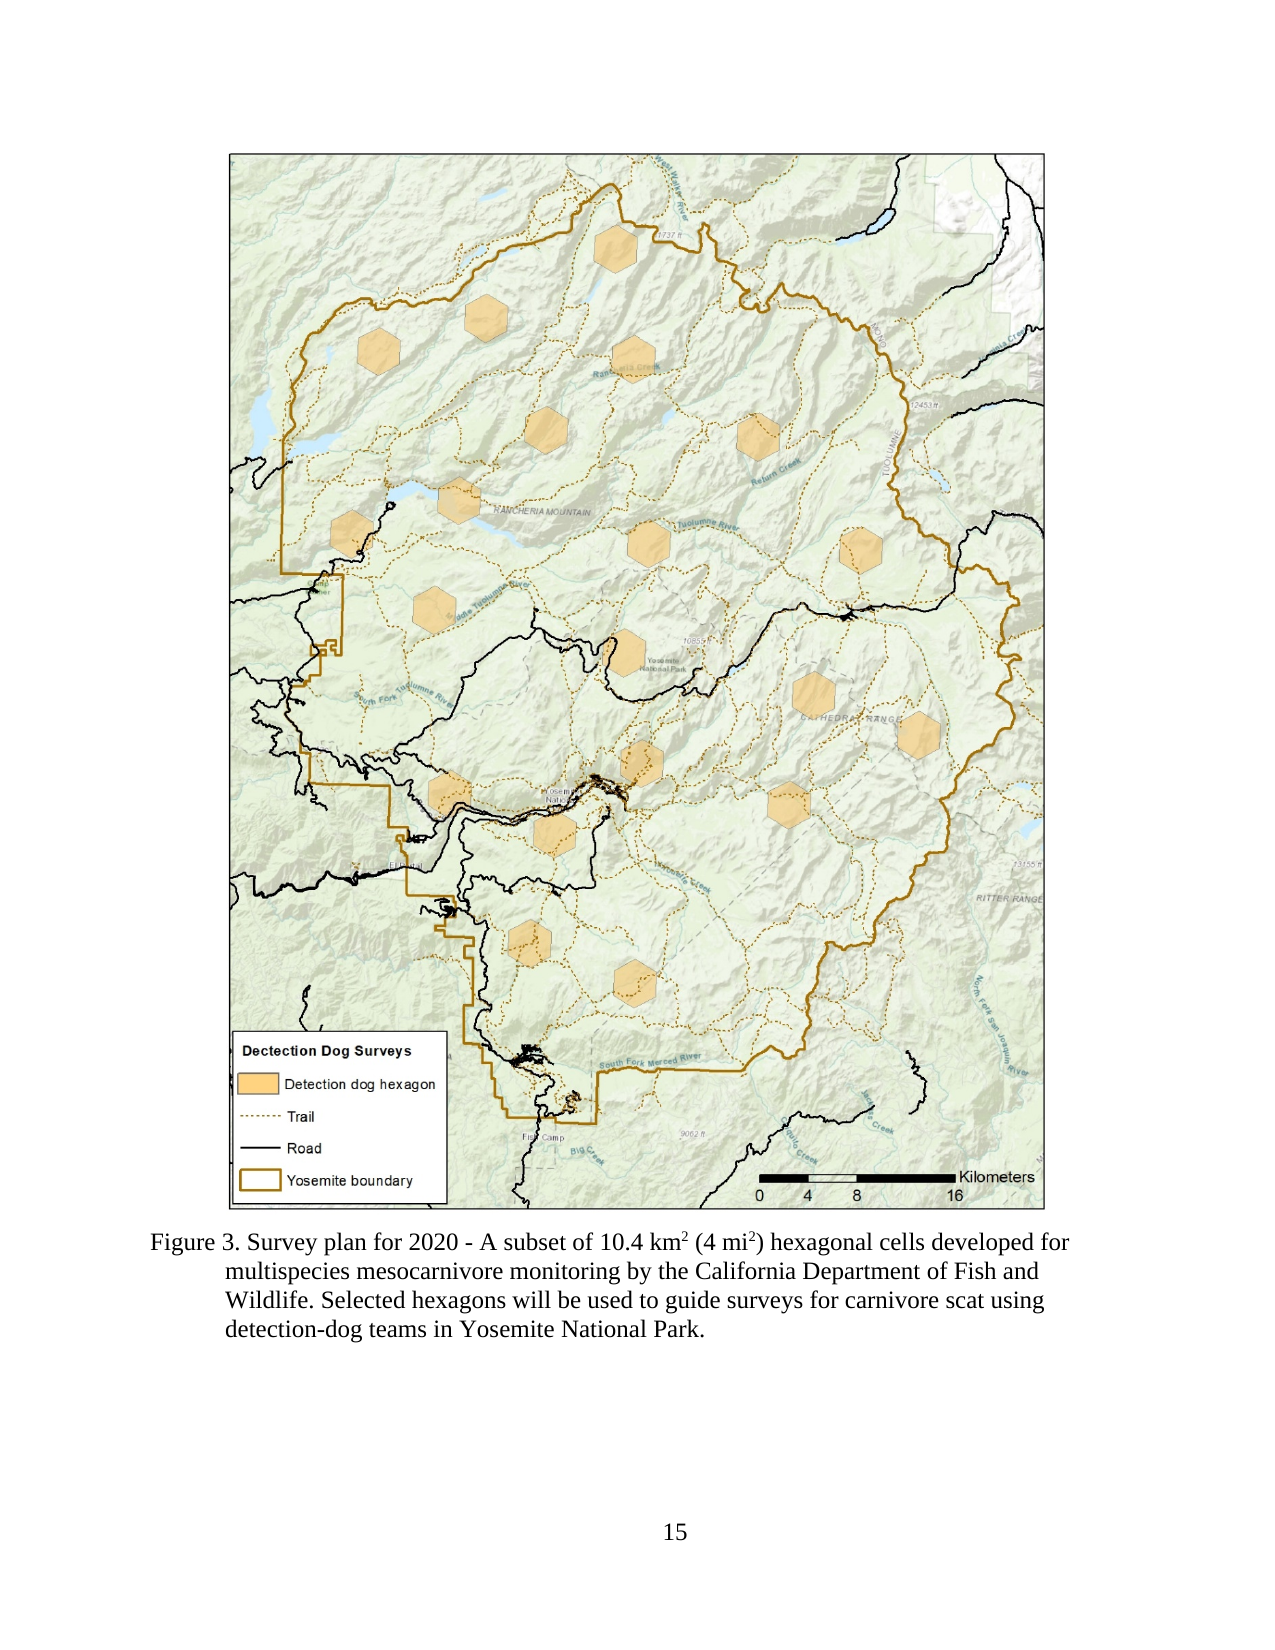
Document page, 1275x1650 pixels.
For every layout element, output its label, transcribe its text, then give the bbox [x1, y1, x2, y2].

text Figure 3. Survey plan for 2020 - A subset of 10.4 km2 (4 mi2) hexagonal cells developed for multispecies mesocarnivore monitoring by the California Department of Fish and Wildlife. Selected hexagons will be used to guide surveys for carnivore scat using detection-dog teams in Yosemite National Park. [150, 1227, 1125, 1342]
picture [226, 150, 1049, 1215]
